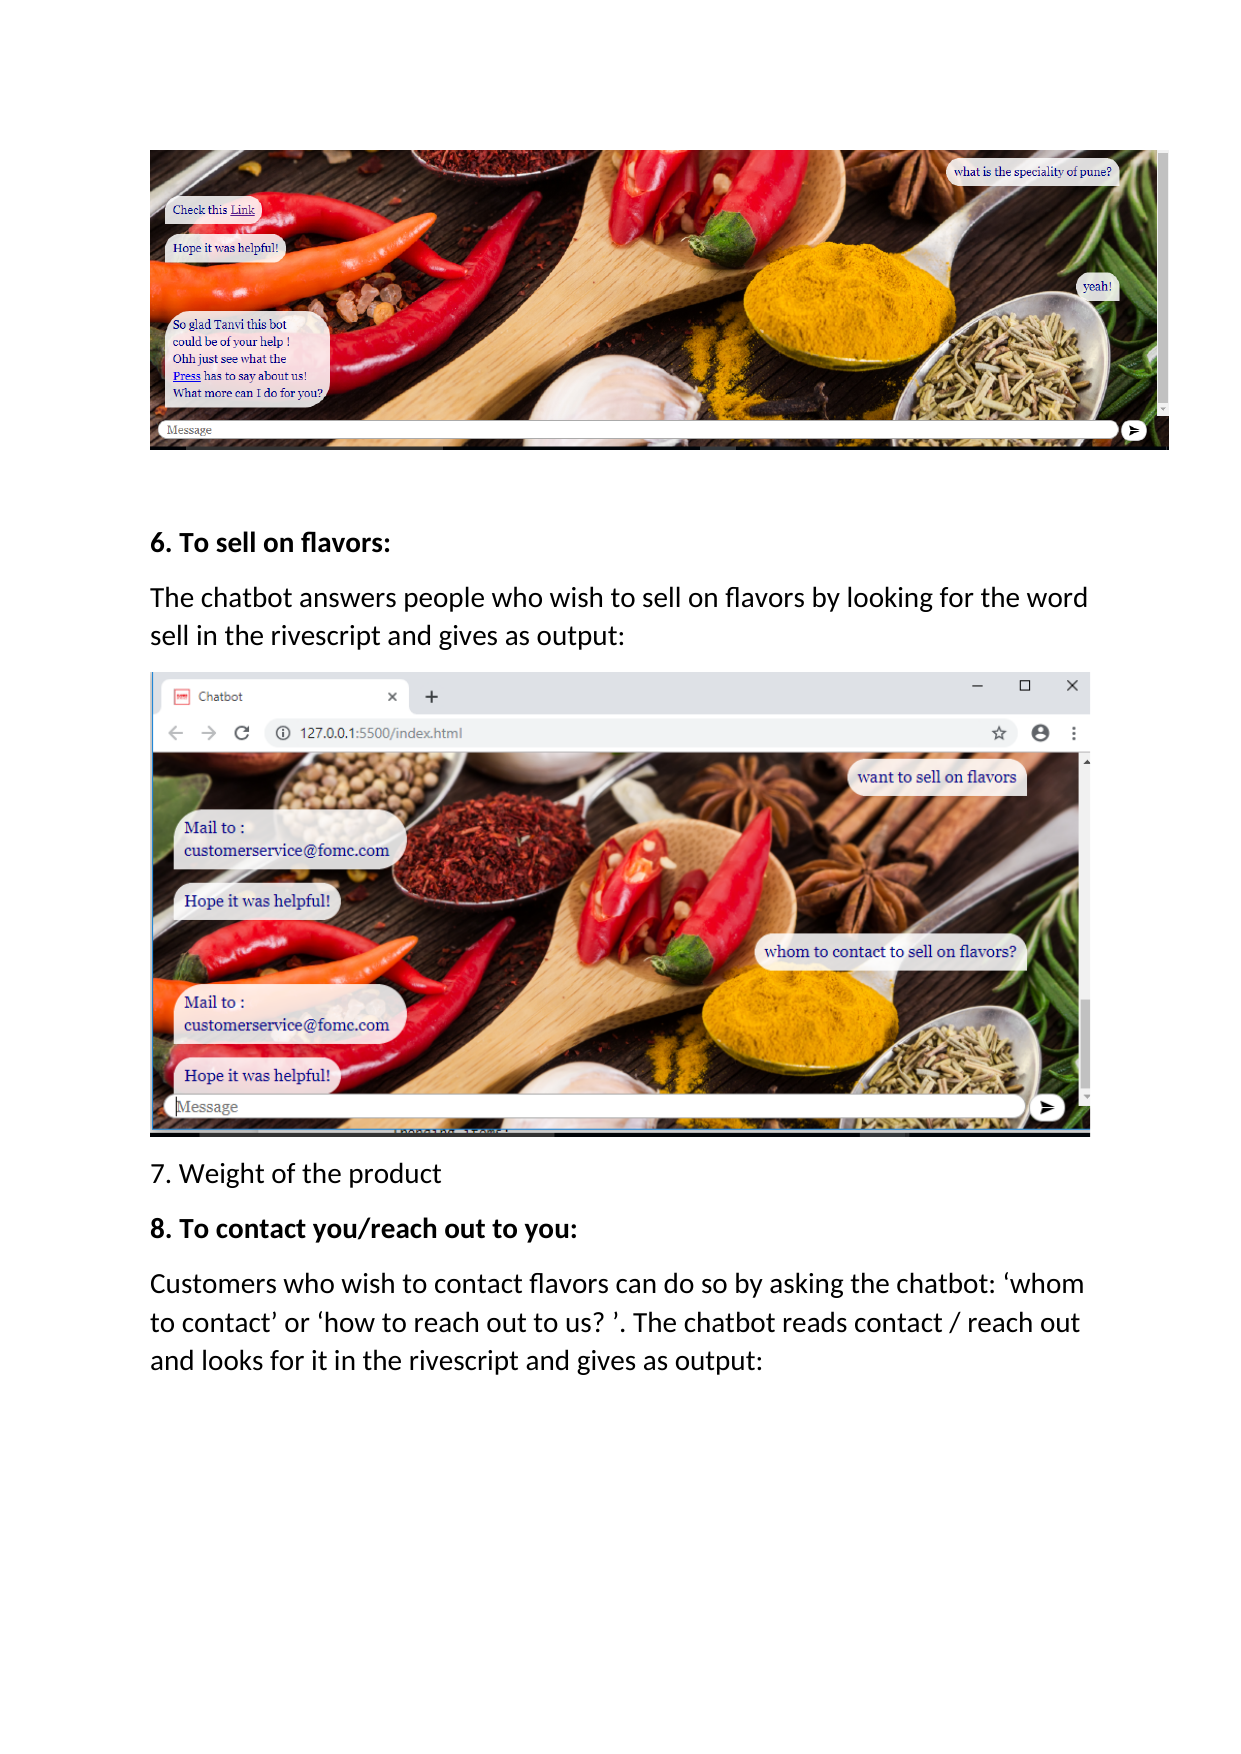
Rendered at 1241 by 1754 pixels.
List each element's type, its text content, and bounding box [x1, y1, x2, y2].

text 7. Weight of the product [150, 1155, 1090, 1191]
text The chatbot answers people who wish to sell on flavors by looking for the word sell in the rivescript and gives as output: [150, 579, 1090, 653]
text 6. To sell on flavors: [150, 524, 1090, 559]
text Customers who wish to contact flavors can do so by asking the chatbot: ‘whom to contact’ or ‘how to reach out to us? ’. The chatbot reads contact / reach out and looks for it in the rivescript and gives as output: [150, 1266, 1090, 1378]
picture [150, 150, 1169, 450]
picture [150, 672, 1091, 1137]
text 8. To contact you/reach out to you: [150, 1211, 1090, 1246]
